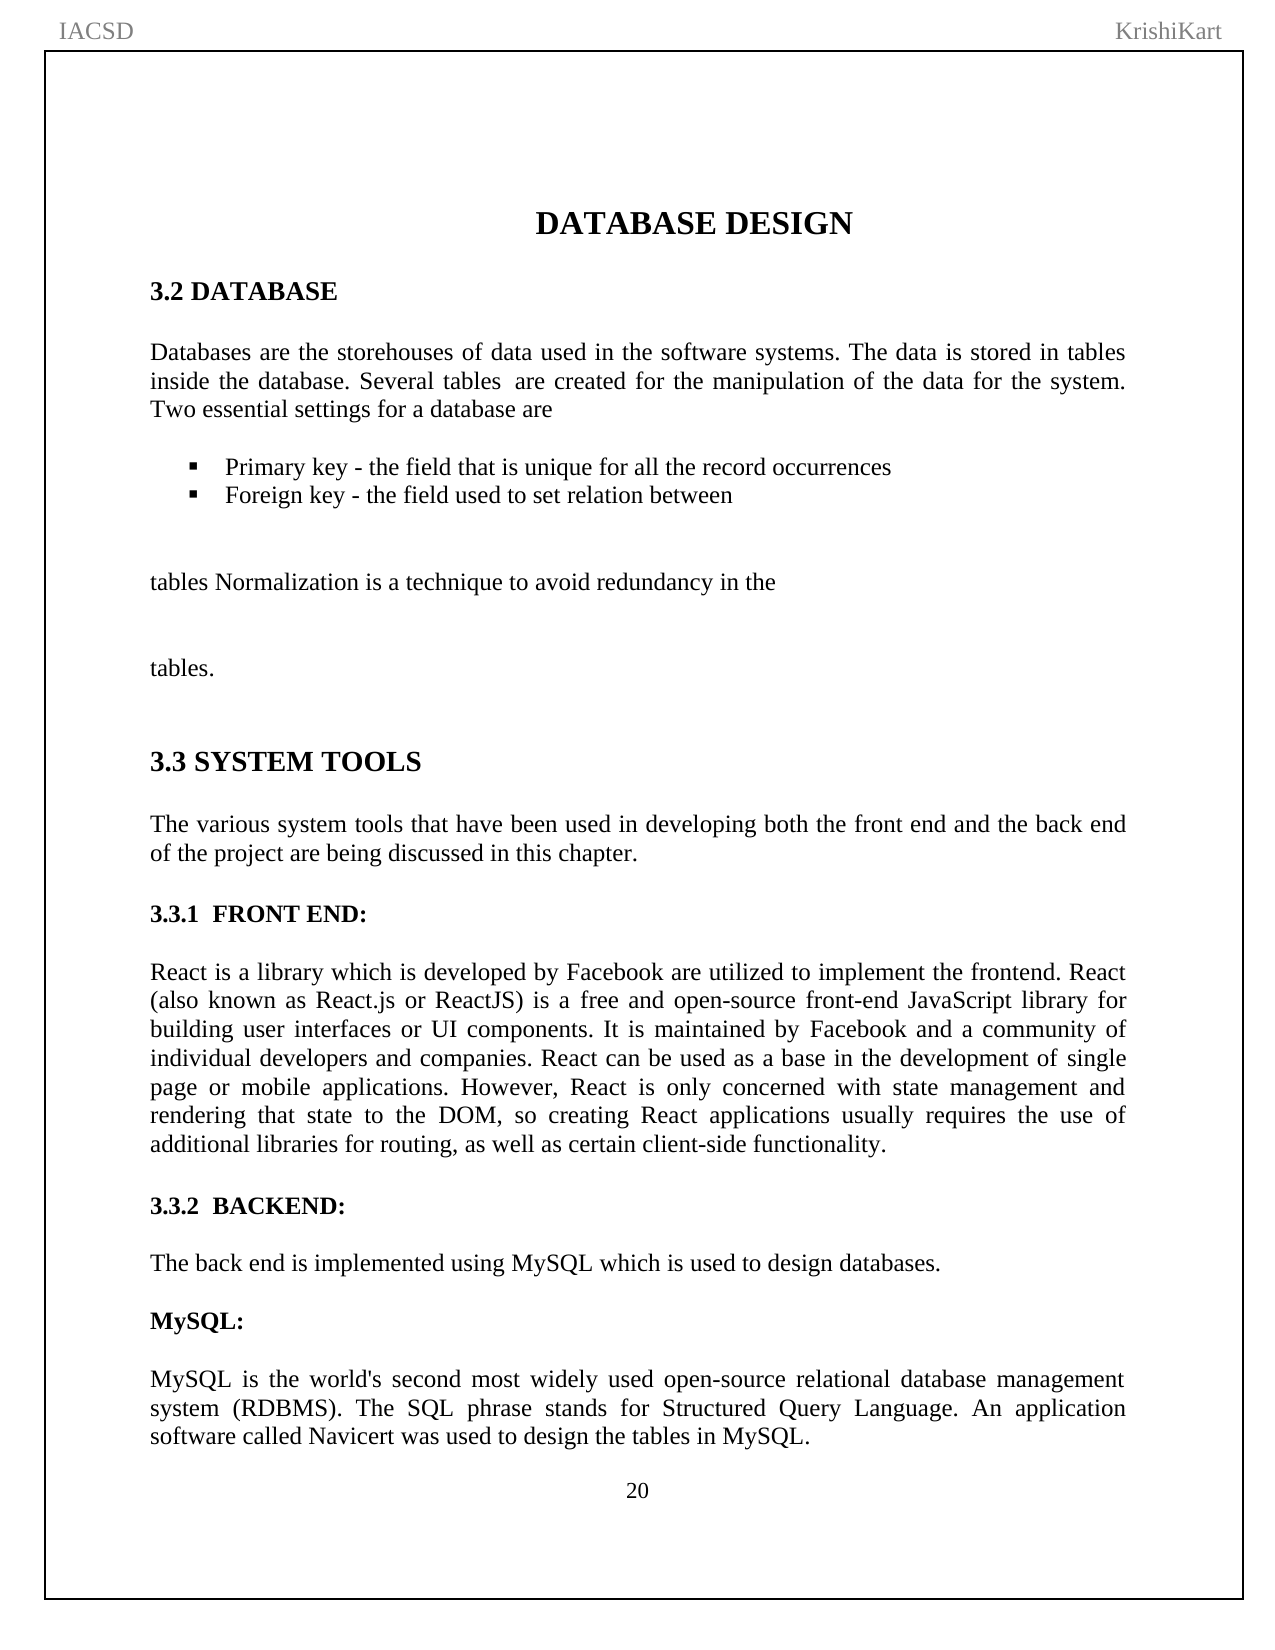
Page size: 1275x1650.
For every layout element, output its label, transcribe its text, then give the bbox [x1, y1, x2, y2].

subtitle FRONT END: [150, 899, 1242, 928]
list Foreign key - the field used to set relation between tables Normalization is a technique to avoid redundancy in the tables. [150, 481, 796, 682]
text The back end is implemented using MySQL which is used to design databases. [150, 1248, 1242, 1277]
subtitle MySQL: [150, 1306, 1242, 1335]
subtitle BACKEND: [150, 1191, 1242, 1220]
list DATABASE [150, 275, 1242, 306]
text The various system tools that have been used in developing both the front end and the back end of the project are being discussed in this chapter. [150, 809, 1127, 866]
text Databases are the storehouses of data used in the software systems. The data is stored in tables inside the database. Several tables are created for the manipulation of the data for the system. Two essential settings for a database are [150, 337, 1127, 423]
list SYSTEM TOOLS [150, 744, 1242, 778]
text MySQL is the world's second most widely used open-source relational database management system (RDBMS). The SQL phrase stands for Structured Query Language. An application software called Navicert was used to design the tables in MySQL. [150, 1364, 1126, 1450]
list Primary key - the field that is unique for all the record occurrences [187, 452, 1242, 481]
subtitle DATABASE DESIGN [535, 203, 1242, 242]
text React is a library which is developed by Facebook are utilized to implement the frontend. React (also known as React.js or ReactJS) is a free and open-source front-end JavaScript library for building user interfaces or UI components. It is maintained by Facebook and a community of individual developers and companies. React can be used as a base in the development of single page or mobile applications. However, React is only concerned with state management and rendering that state to the DOM, so creating React applications usually requires the use of additional libraries for routing, as well as certain client-side functionality. [150, 957, 1127, 1158]
